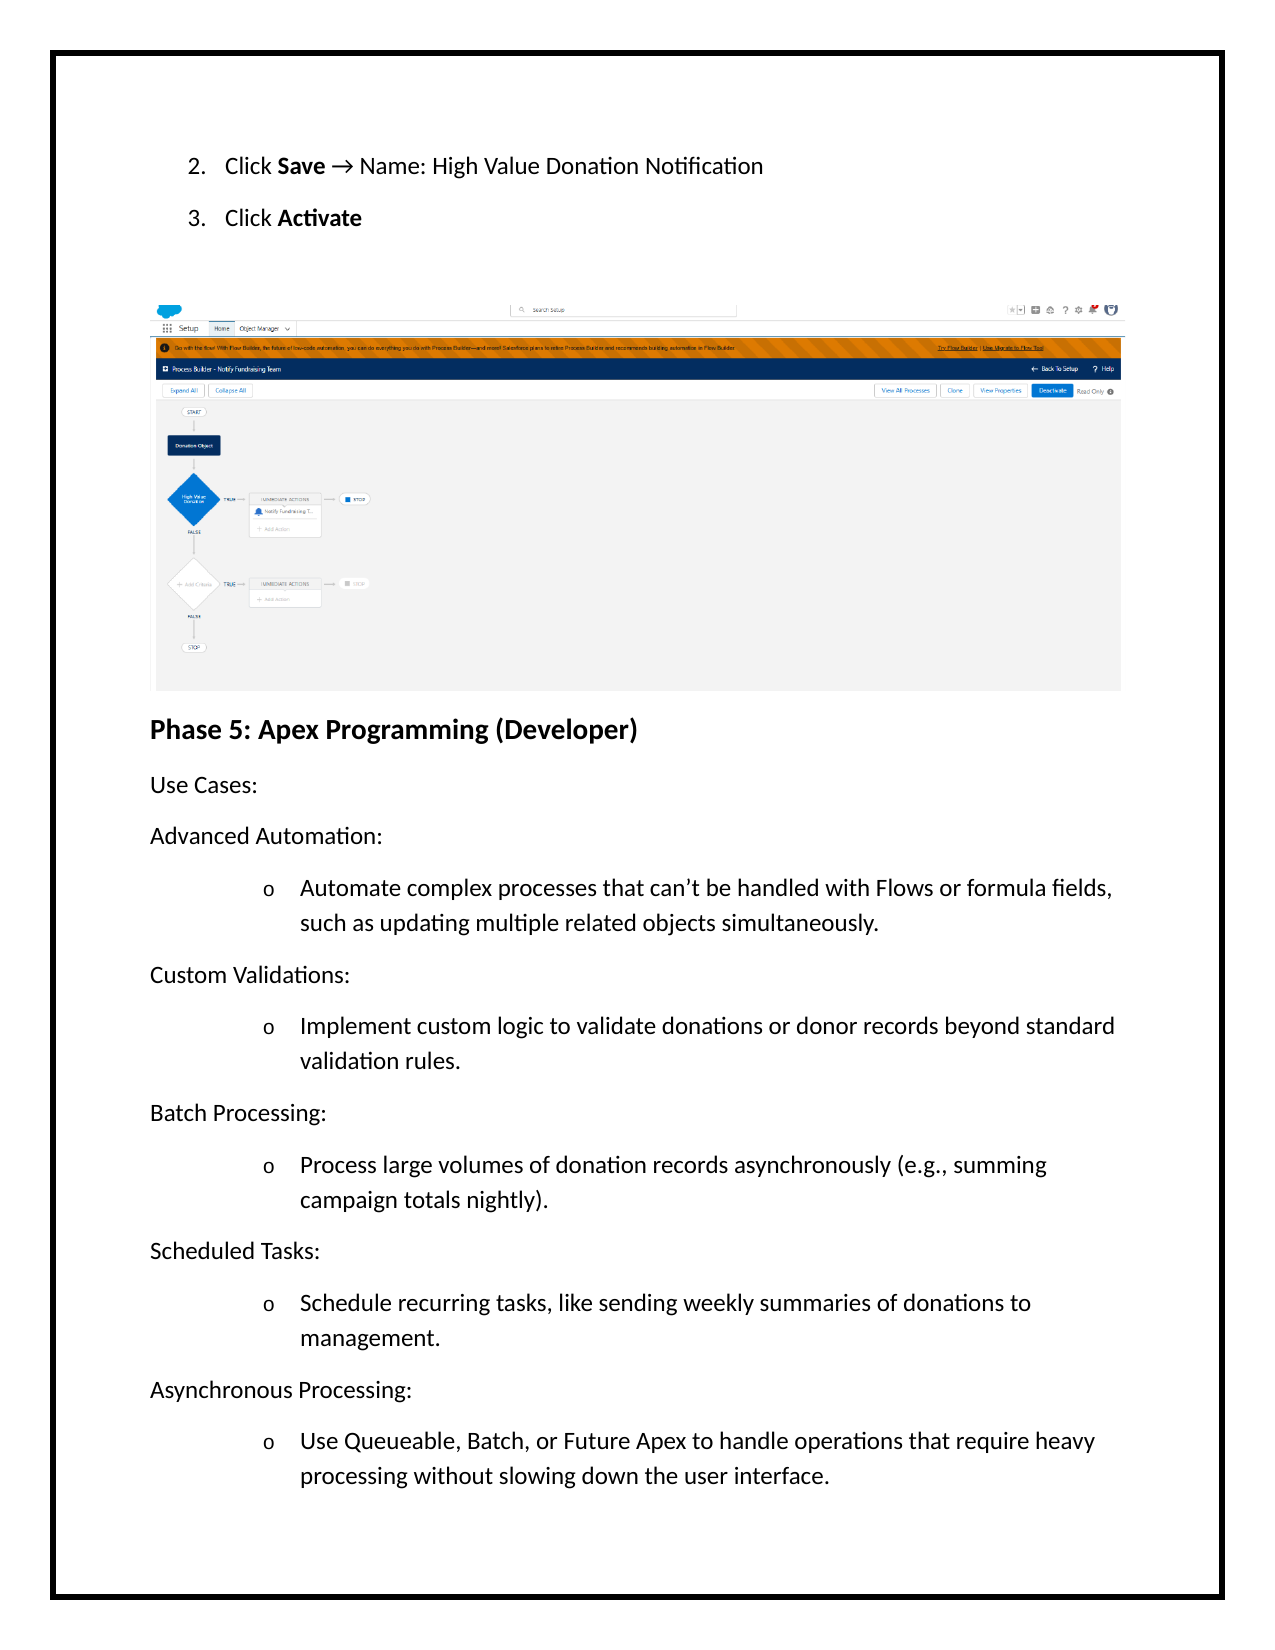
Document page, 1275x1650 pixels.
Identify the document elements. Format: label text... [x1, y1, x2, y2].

list Implement custom logic to validate donations or donor records beyond standard validation rules. [262, 1010, 1125, 1076]
list Process large volumes of donation records asynchronously (e.g., summing campaign totals nightly). [262, 1149, 1125, 1214]
text Batch Processing: [150, 1097, 1125, 1128]
text Asynchronous Processing: [150, 1374, 1125, 1404]
text Scheduled Tasks: [150, 1235, 1125, 1266]
text Phase 5: Apex Programming (Developer) [150, 711, 1125, 747]
list Click Save → Name: High Value Donation Notification [187, 150, 1125, 181]
picture [150, 305, 1125, 691]
list Automate complex processes that can’t be handled with Flows or formula fields, such as updating multiple related objects simultaneously. [262, 872, 1125, 938]
list Schedule recurring tasks, like sending weekly summaries of donations to management. [262, 1287, 1125, 1353]
list Click Activate [187, 202, 1125, 232]
text Custom Validations: [150, 959, 1125, 989]
text Use Cases: [150, 769, 1125, 799]
list Use Queueable, Batch, or Future Apex to handle operations that require heavy processing without slowing down the user interface. [262, 1425, 1125, 1491]
text Advanced Automation: [150, 820, 1125, 851]
